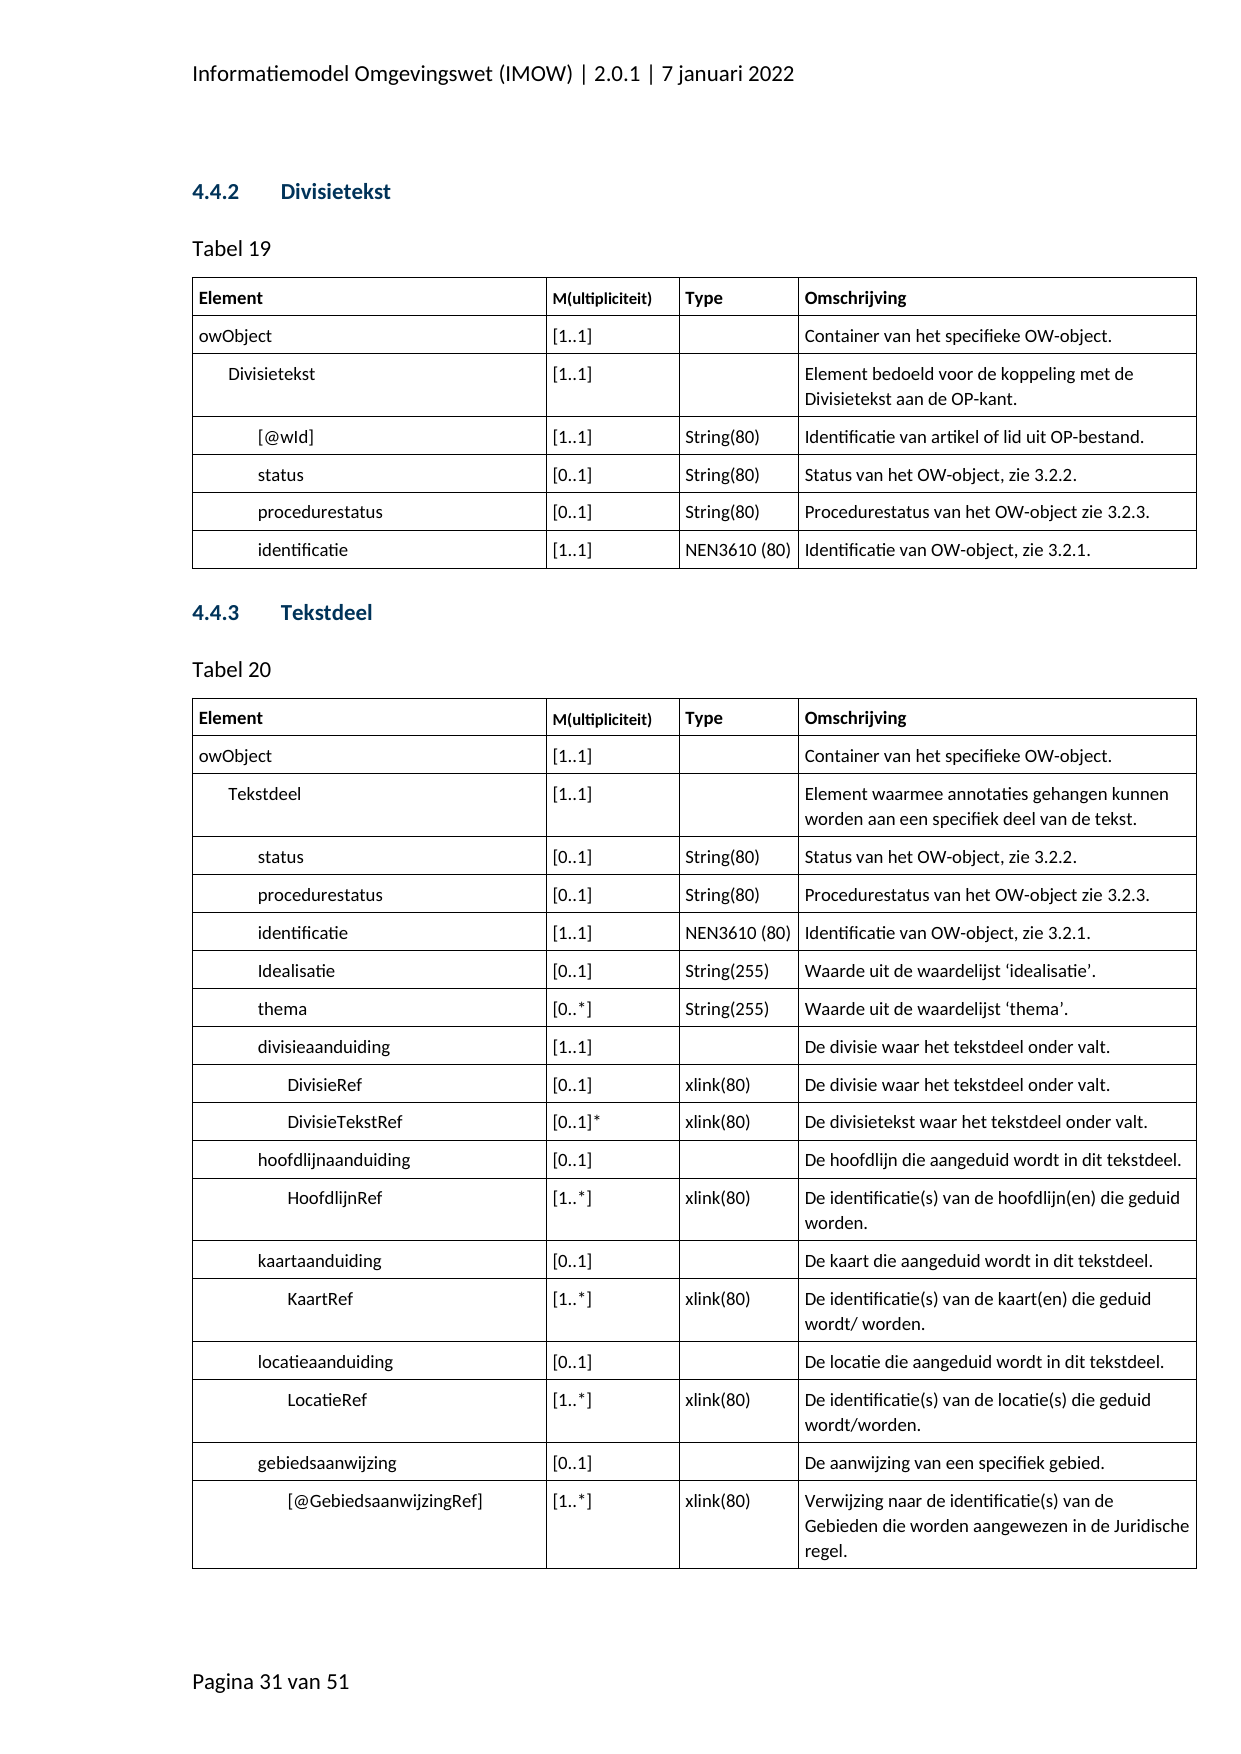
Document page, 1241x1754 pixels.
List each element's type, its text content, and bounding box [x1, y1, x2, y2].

table_cell Idealisatie [193, 951, 546, 988]
table_cell [680, 1443, 798, 1480]
table_cell [1..1] [547, 417, 679, 454]
table_cell [0..1] [547, 1443, 679, 1480]
table_cell DivisieTekstRef [193, 1103, 546, 1139]
table_cell [680, 1241, 798, 1278]
table_cell xlink(80) [680, 1103, 798, 1139]
table_cell kaartaanduiding [193, 1241, 546, 1278]
table_cell [680, 1342, 798, 1379]
table_cell xlink(80) [680, 1481, 798, 1568]
table_cell Status van het OW-object, zie 3.2.2. [799, 455, 1196, 492]
table_cell KaartRef [193, 1279, 546, 1341]
table_cell [0..1]* [547, 1103, 679, 1139]
table_cell [1..*] [547, 1179, 679, 1240]
table_cell [680, 316, 798, 353]
table_cell String(80) [680, 417, 798, 454]
table_cell gebiedsaanwijzing [193, 1443, 546, 1480]
table_cell De locatie die aangeduid wordt in dit tekstdeel. [799, 1342, 1196, 1379]
table_cell [1..1] [547, 1027, 679, 1064]
table_cell Procedurestatus van het OW-object zie 3.2.3. [799, 875, 1196, 912]
table_cell LocatieRef [193, 1380, 546, 1442]
table_cell String(255) [680, 951, 798, 988]
table_cell String(80) [680, 455, 798, 492]
table_cell String(80) [680, 493, 798, 529]
table_cell [680, 774, 798, 836]
table_cell HoofdlijnRef [193, 1179, 546, 1240]
table_cell De divisietekst waar het tekstdeel onder valt. [799, 1103, 1196, 1139]
table_cell xlink(80) [680, 1380, 798, 1442]
table_cell [0..1] [547, 837, 679, 874]
table_cell [680, 736, 798, 773]
table_cell Waarde uit de waardelijst ‘idealisatie’. [799, 951, 1196, 988]
table_cell [680, 354, 798, 416]
table_cell [680, 1027, 798, 1064]
table_cell status [193, 837, 546, 874]
table_cell xlink(80) [680, 1179, 798, 1240]
table_cell Verwijzing naar de identificatie(s) van de Gebieden die worden aangewezen in de Juridische regel. [799, 1481, 1196, 1568]
table_cell [1..*] [547, 1481, 679, 1568]
table_cell [0..*] [547, 989, 679, 1026]
table_cell procedurestatus [193, 493, 546, 529]
table_cell NEN3610 (80) [680, 531, 798, 567]
table_header M(ultipliciteit) [547, 699, 679, 735]
table_cell Status van het OW-object, zie 3.2.2. [799, 837, 1196, 874]
table_cell [1..1] [547, 774, 679, 836]
table_cell NEN3610 (80) [680, 913, 798, 950]
table_cell [0..1] [547, 1241, 679, 1278]
table_cell De identificatie(s) van de hoofdlijn(en) die geduid worden. [799, 1179, 1196, 1240]
table_cell Identificatie van OW-object, zie 3.2.1. [799, 913, 1196, 950]
table_cell DivisieRef [193, 1065, 546, 1102]
table_cell Container van het specifieke OW-object. [799, 736, 1196, 773]
table_cell String(80) [680, 875, 798, 912]
table_cell xlink(80) [680, 1065, 798, 1102]
table_cell [0..1] [547, 493, 679, 529]
table_cell Identificatie van artikel of lid uit OP-bestand. [799, 417, 1196, 454]
table_cell [1..1] [547, 531, 679, 567]
table_header Element [193, 278, 546, 315]
subtitle Tekstdeel [192, 598, 1092, 626]
table_header M(ultipliciteit) [547, 278, 679, 315]
table_cell [@GebiedsaanwijzingRef] [193, 1481, 546, 1568]
table_cell Element waarmee annotaties gehangen kunnen worden aan een specifiek deel van de tekst. [799, 774, 1196, 836]
table_cell owObject [193, 736, 546, 773]
table_cell identificatie [193, 531, 546, 567]
table_cell Divisietekst [193, 354, 546, 416]
table_cell Waarde uit de waardelijst ‘thema’. [799, 989, 1196, 1026]
table_cell [0..1] [547, 951, 679, 988]
table_header Omschrijving [799, 278, 1196, 315]
table_cell [@wId] [193, 417, 546, 454]
table_cell [1..*] [547, 1279, 679, 1341]
table_header Omschrijving [799, 699, 1196, 735]
table_cell De divisie waar het tekstdeel onder valt. [799, 1065, 1196, 1102]
table_cell [0..1] [547, 875, 679, 912]
table_cell De identificatie(s) van de kaart(en) die geduid wordt/ worden. [799, 1279, 1196, 1341]
table_cell owObject [193, 316, 546, 353]
table_cell String(80) [680, 837, 798, 874]
table_cell [0..1] [547, 1065, 679, 1102]
table_cell De kaart die aangeduid wordt in dit tekstdeel. [799, 1241, 1196, 1278]
subtitle Divisietekst [192, 177, 1092, 205]
table_cell De hoofdlijn die aangeduid wordt in dit tekstdeel. [799, 1141, 1196, 1177]
table_cell [0..1] [547, 455, 679, 492]
table_cell identificatie [193, 913, 546, 950]
table_cell xlink(80) [680, 1279, 798, 1341]
table_cell [0..1] [547, 1342, 679, 1379]
table_cell [680, 1141, 798, 1177]
table_cell Identificatie van OW-object, zie 3.2.1. [799, 531, 1196, 567]
table_cell String(255) [680, 989, 798, 1026]
table_cell status [193, 455, 546, 492]
table_cell divisieaanduiding [193, 1027, 546, 1064]
table_cell De aanwijzing van een specifiek gebied. [799, 1443, 1196, 1480]
table_cell procedurestatus [193, 875, 546, 912]
table_header Type [680, 278, 798, 315]
table_header Type [680, 699, 798, 735]
table_cell [1..1] [547, 316, 679, 353]
table_cell [0..1] [547, 1141, 679, 1177]
table_cell Tekstdeel [193, 774, 546, 836]
table_cell hoofdlijnaanduiding [193, 1141, 546, 1177]
table_cell thema [193, 989, 546, 1026]
table_cell [1..*] [547, 1380, 679, 1442]
table_header Element [193, 699, 546, 735]
table_cell Container van het specifieke OW-object. [799, 316, 1196, 353]
table_cell locatieaanduiding [193, 1342, 546, 1379]
table_cell De identificatie(s) van de locatie(s) die geduid wordt/worden. [799, 1380, 1196, 1442]
table_cell De divisie waar het tekstdeel onder valt. [799, 1027, 1196, 1064]
table_cell Element bedoeld voor de koppeling met de Divisietekst aan de OP-kant. [799, 354, 1196, 416]
table_cell [1..1] [547, 354, 679, 416]
table_cell Procedurestatus van het OW-object zie 3.2.3. [799, 493, 1196, 529]
table_cell [1..1] [547, 913, 679, 950]
table_cell [1..1] [547, 736, 679, 773]
